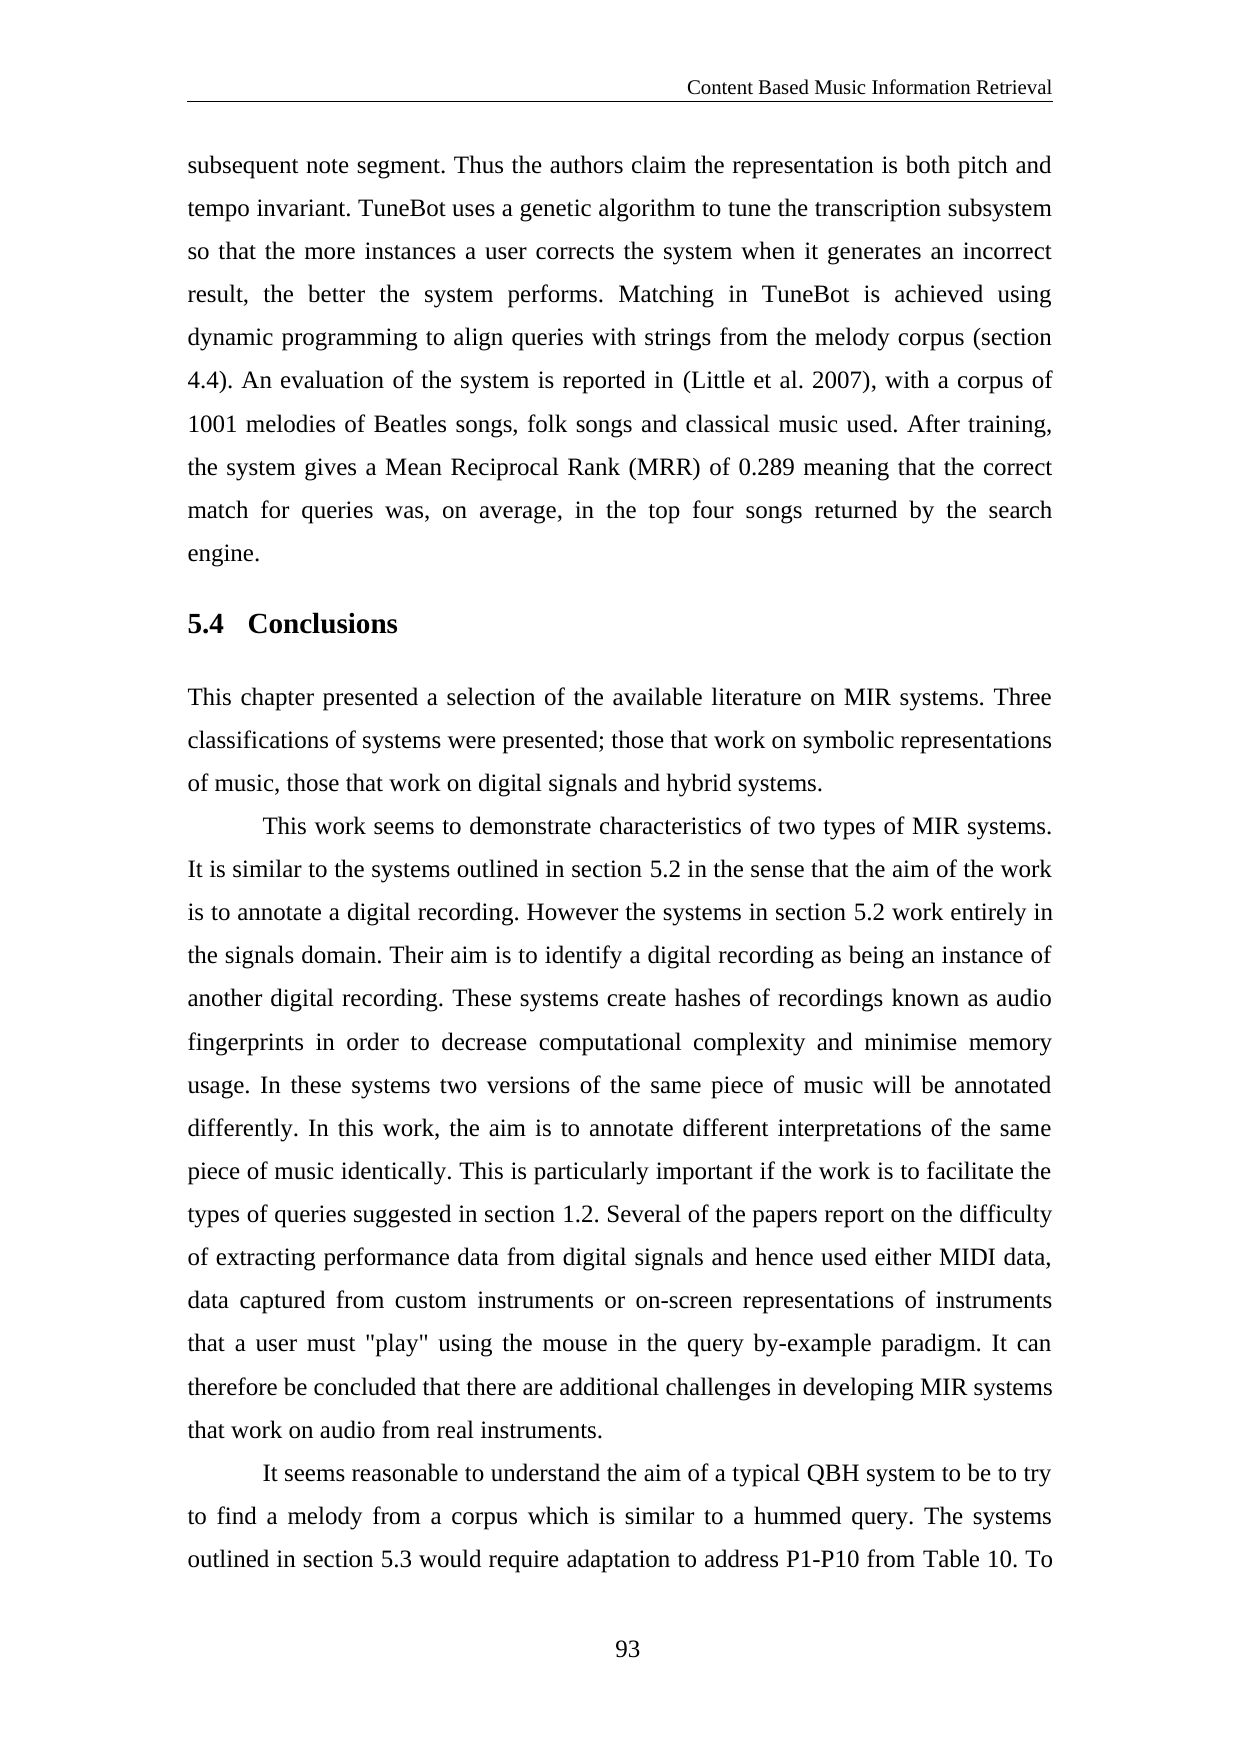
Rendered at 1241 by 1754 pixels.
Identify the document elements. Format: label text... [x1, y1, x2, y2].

text This work seems to demonstrate characteristics of two types of MIR systems. It is similar to the systems outlined in section 5.2 in the sense that the aim of the work is to annotate a digital recording. However the systems in section 5.2 work entirely in the signals domain. Their aim is to identify a digital recording as being an instance of another digital recording. These systems create hashes of recordings known as audio fingerprints in order to decrease computational complexity and minimise memory usage. In these systems two versions of the same piece of music will be annotated differently. In this work, the aim is to annotate different interpretations of the same piece of music identically. This is particularly important if the work is to facilitate the types of queries suggested in section 1.2. Several of the papers report on the difficulty of extracting performance data from digital signals and hence used either MIDI data, data captured from custom instruments or on-screen representations of instruments that a user must "play" using the mouse in the query by-example paradigm. It can therefore be concluded that there are additional challenges in developing MIR systems that work on audio from real instruments. [187, 811, 1053, 1443]
subtitle Conclusions [187, 606, 1053, 640]
text This chapter presented a selection of the available literature on MIR systems. Three classifications of systems were presented; those that work on symbolic representations of music, those that work on digital signals and hybrid systems. [187, 682, 1053, 797]
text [187, 1458, 1053, 1573]
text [187, 150, 1053, 567]
